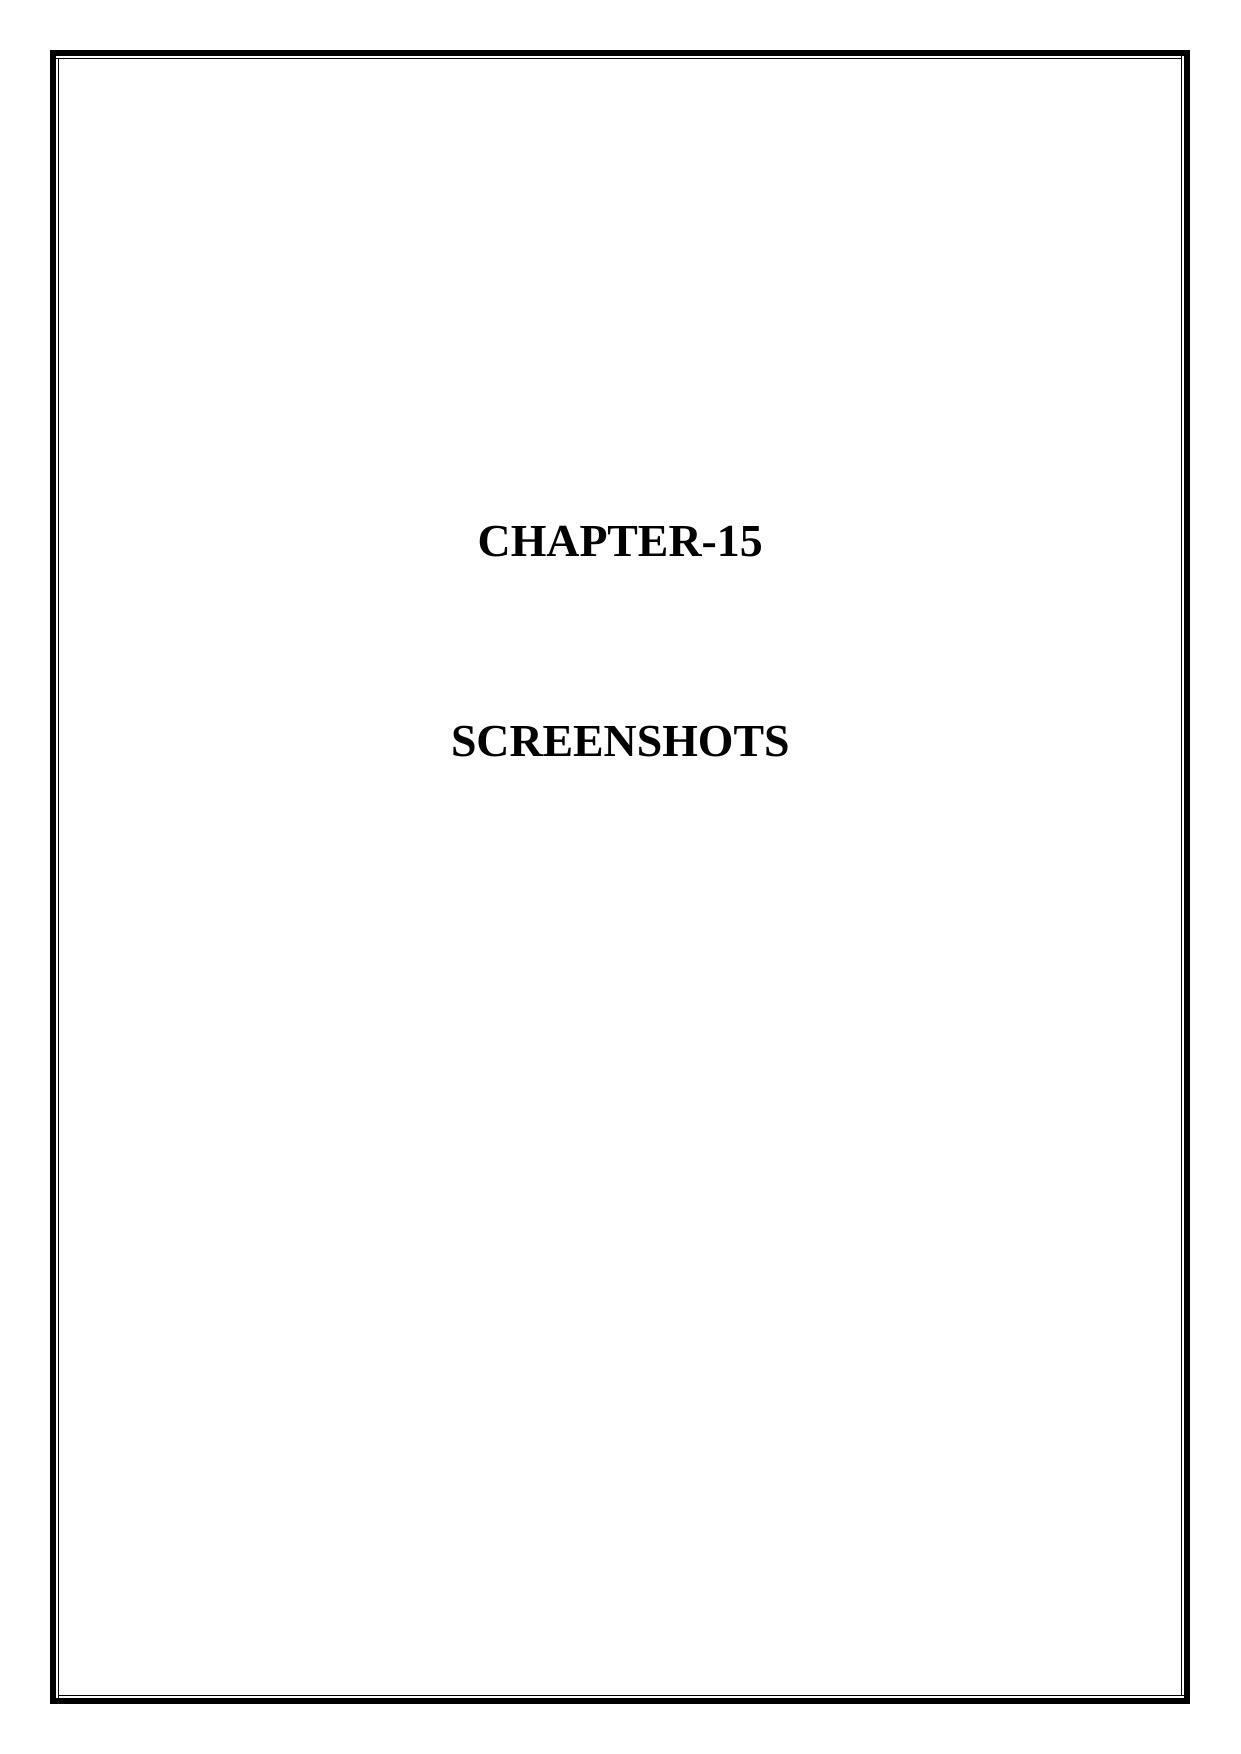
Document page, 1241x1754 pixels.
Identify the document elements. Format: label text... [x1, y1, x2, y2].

text SCREENSHOTS [150, 714, 1090, 767]
text CHAPTER-15 [150, 514, 1090, 567]
